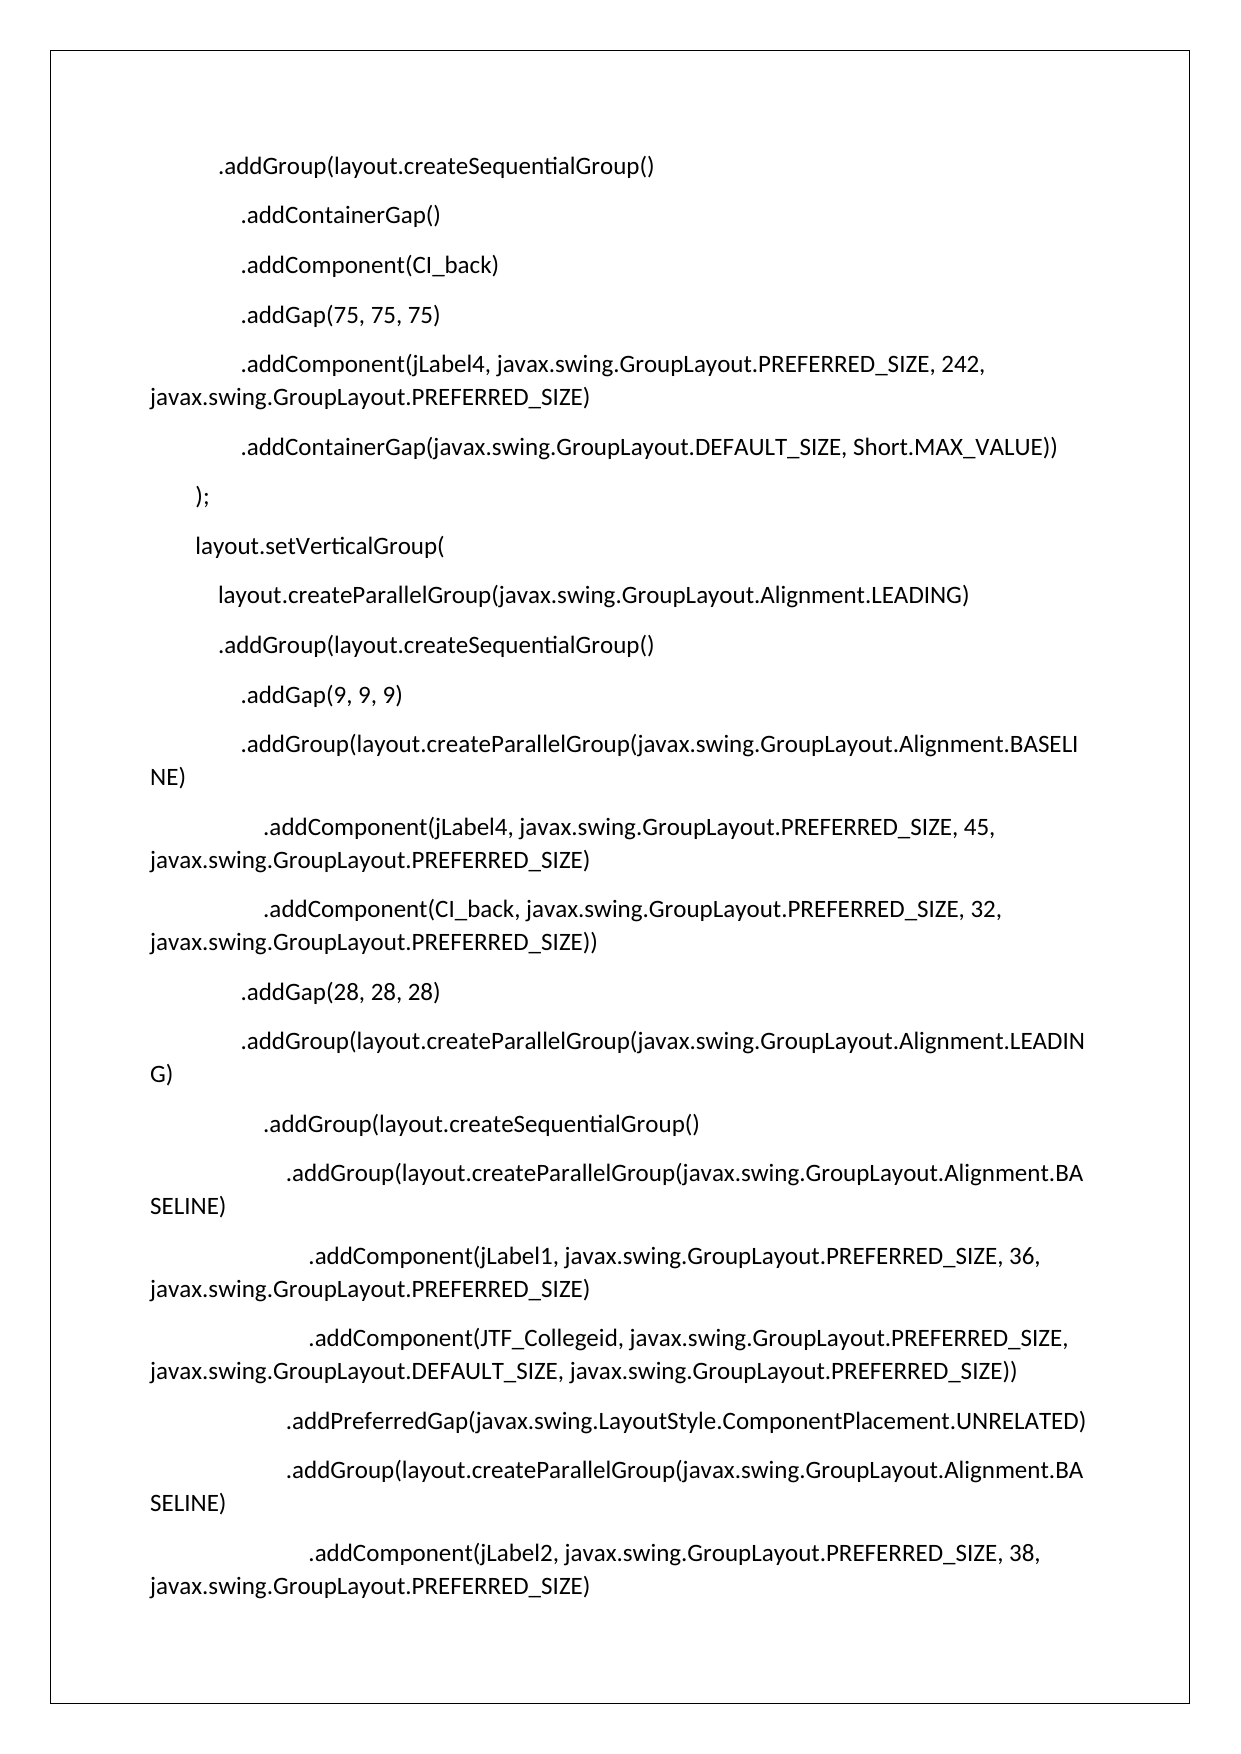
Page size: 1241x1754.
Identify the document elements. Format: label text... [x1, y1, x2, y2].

text .addComponent(JTF_Collegeid, javax.swing.GroupLayout.PREFERRED_SIZE, javax.swing.GroupLayout.DEFAULT_SIZE, javax.swing.GroupLayout.PREFERRED_SIZE)) [150, 1322, 1090, 1386]
text .addGroup(layout.createParallelGroup(javax.swing.GroupLayout.Alignment.BASELINE) [150, 1157, 1090, 1221]
text .addComponent(jLabel2, javax.swing.GroupLayout.PREFERRED_SIZE, 38, javax.swing.GroupLayout.PREFERRED_SIZE) [150, 1537, 1090, 1601]
text .addGroup(layout.createSequentialGroup() [150, 1108, 1090, 1138]
text .addGroup(layout.createParallelGroup(javax.swing.GroupLayout.Alignment.LEADING) [150, 1025, 1090, 1089]
text .addGroup(layout.createParallelGroup(javax.swing.GroupLayout.Alignment.BASELINE) [150, 728, 1090, 792]
text .addGap(28, 28, 28) [150, 976, 1090, 1006]
text .addGroup(layout.createSequentialGroup() [150, 150, 1090, 181]
text layout.setVerticalGroup( [150, 530, 1090, 561]
text .addContainerGap() [150, 199, 1090, 230]
text .addComponent(jLabel4, javax.swing.GroupLayout.PREFERRED_SIZE, 45, javax.swing.GroupLayout.PREFERRED_SIZE) [150, 811, 1090, 874]
text .addGap(9, 9, 9) [150, 679, 1090, 709]
text .addComponent(CI_back) [150, 249, 1090, 280]
text ); [150, 480, 1090, 511]
text .addPreferredGap(javax.swing.LayoutStyle.ComponentPlacement.UNRELATED) [150, 1405, 1090, 1436]
text .addGroup(layout.createSequentialGroup() [150, 629, 1090, 660]
text .addComponent(jLabel4, javax.swing.GroupLayout.PREFERRED_SIZE, 242, javax.swing.GroupLayout.PREFERRED_SIZE) [150, 348, 1090, 412]
text .addGroup(layout.createParallelGroup(javax.swing.GroupLayout.Alignment.BASELINE) [150, 1454, 1090, 1518]
text .addContainerGap(javax.swing.GroupLayout.DEFAULT_SIZE, Short.MAX_VALUE)) [150, 431, 1090, 461]
text .addComponent(CI_back, javax.swing.GroupLayout.PREFERRED_SIZE, 32, javax.swing.GroupLayout.PREFERRED_SIZE)) [150, 893, 1090, 957]
text layout.createParallelGroup(javax.swing.GroupLayout.Alignment.LEADING) [150, 579, 1090, 610]
text .addGap(75, 75, 75) [150, 299, 1090, 329]
text .addComponent(jLabel1, javax.swing.GroupLayout.PREFERRED_SIZE, 36, javax.swing.GroupLayout.PREFERRED_SIZE) [150, 1240, 1090, 1303]
